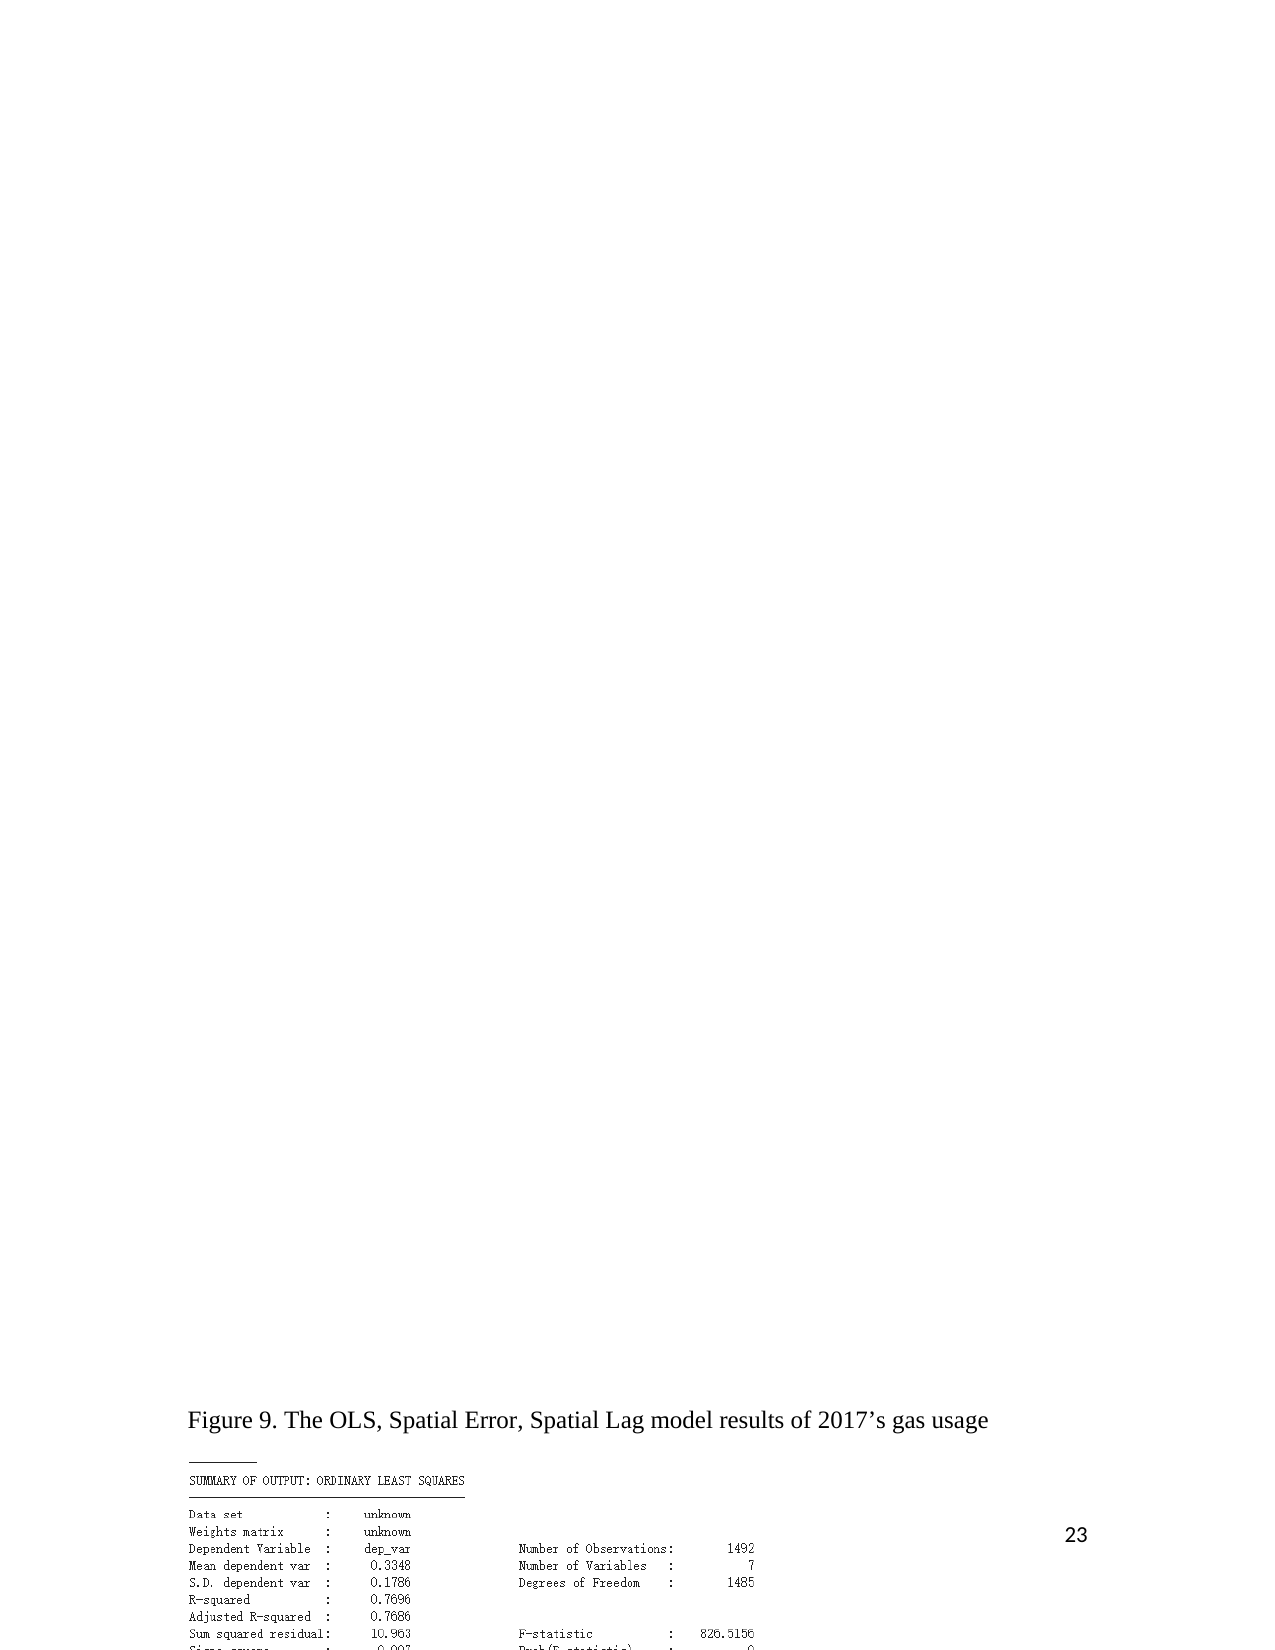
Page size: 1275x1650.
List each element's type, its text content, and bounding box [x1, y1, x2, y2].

picture [187, 1462, 778, 1650]
text Figure 9. The OLS, Spatial Error, Spatial Lag model results of 2017’s gas usage [187, 1405, 1087, 1434]
